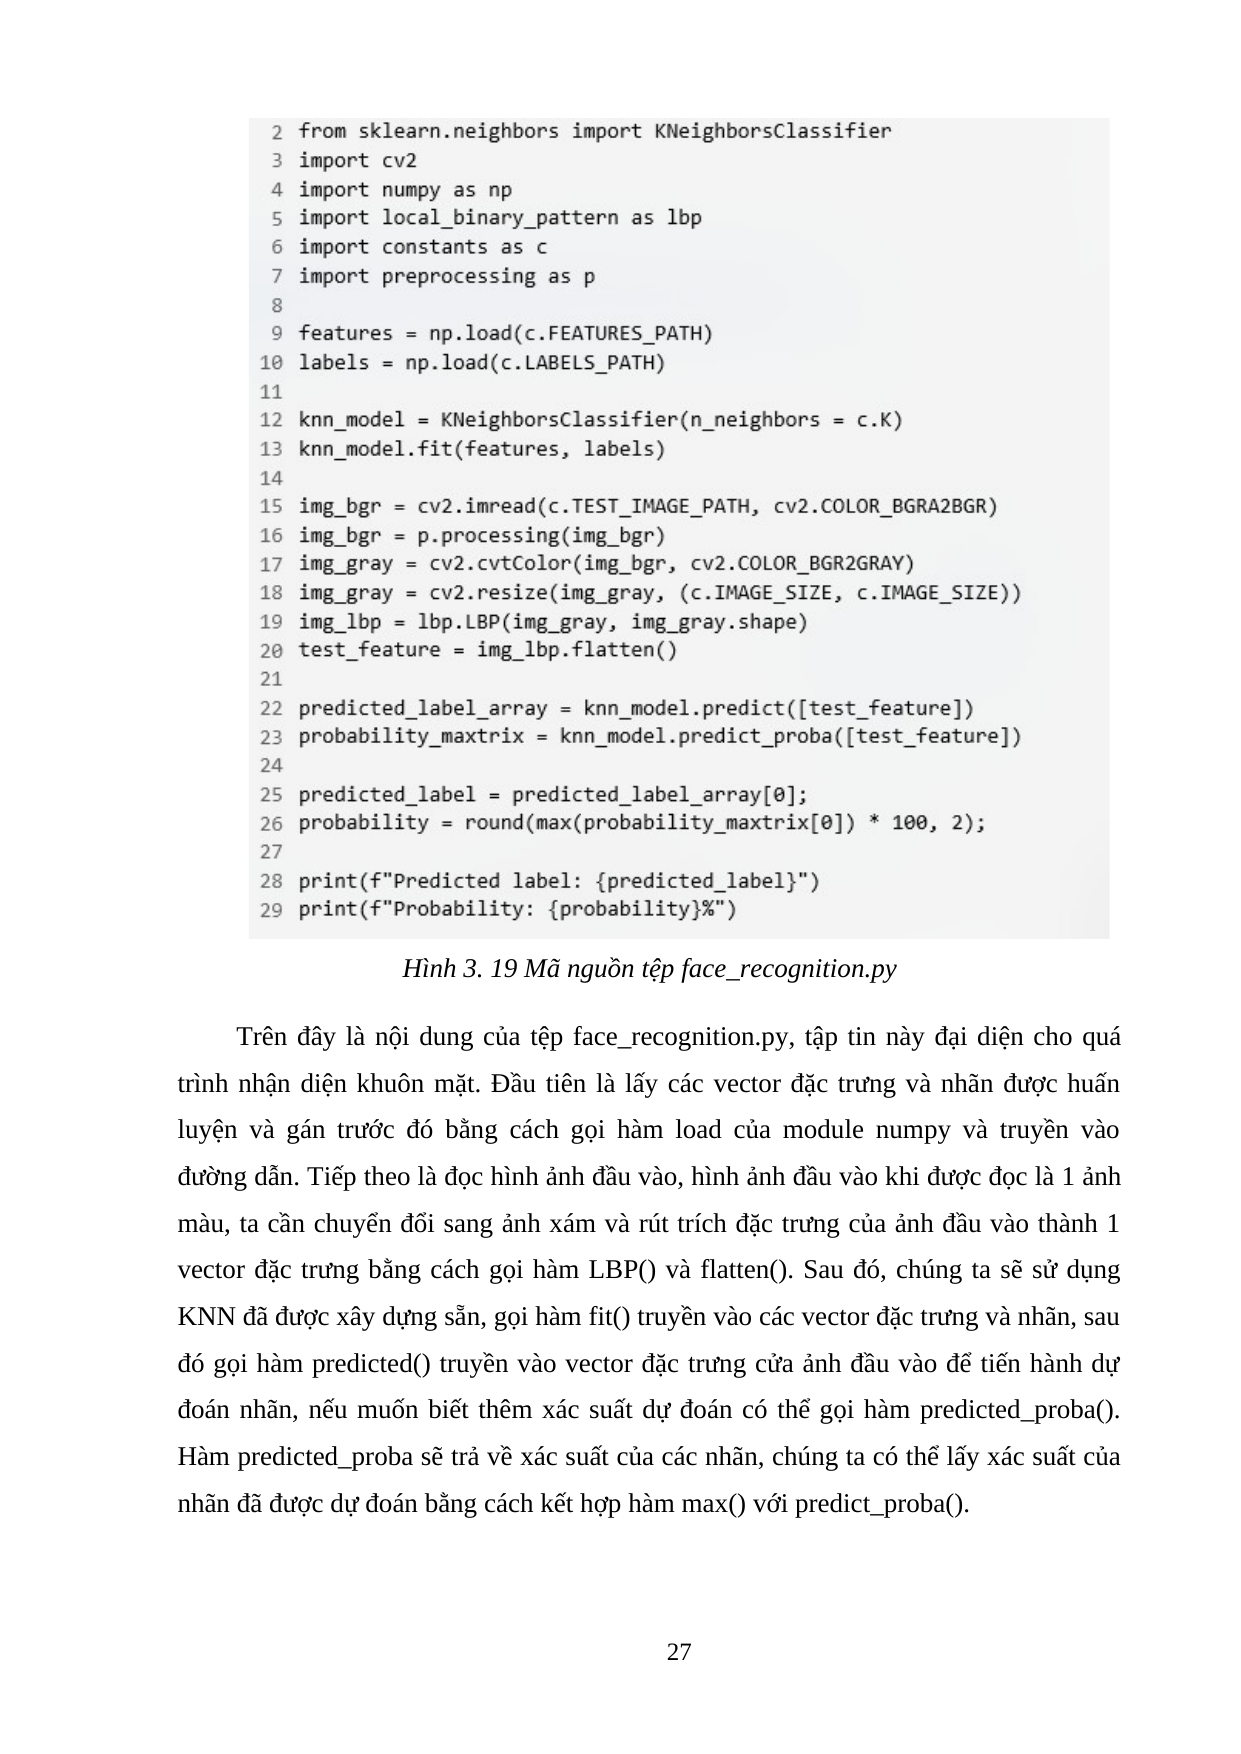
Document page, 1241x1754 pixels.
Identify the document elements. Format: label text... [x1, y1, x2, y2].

picture [248, 118, 1110, 939]
text Hình 3. 19 Mã nguồn tệp face_recognition.py [177, 953, 1122, 984]
text Trên đây là nội dung của tệp face_recognition.py, tập tin này đại diện cho quá trình nhận diện khuôn mặt. Đầu tiên là lấy các vector đặc trưng và nhãn được huấn luyện và gán trước đó bằng cách gọi hàm load của module numpy và truyền vào đường dẫn. Tiếp theo là đọc hình ảnh đầu vào, hình ảnh đầu vào khi được đọc là 1 ảnh màu, ta cần chuyển đổi sang ảnh xám và rút trích đặc trưng của ảnh đầu vào thành 1 vector đặc trưng bằng cách gọi hàm LBP() và flatten(). Sau đó, chúng ta sẽ sử dụng KNN đã được xây dựng sẵn, gọi hàm fit() truyền vào các vector đặc trưng và nhãn, sau đó gọi hàm predicted() truyền vào vector đặc trưng cửa ảnh đầu vào để tiến hành dự đoán nhãn, nếu muốn biết thêm xác suất dự đoán có thể gọi hàm predicted_proba(). Hàm predicted_proba sẽ trả về xác suất của các nhãn, chúng ta có thể lấy xác suất của nhãn đã được dự đoán bằng cách kết hợp hàm max() với predict_proba(). [177, 1020, 1122, 1518]
